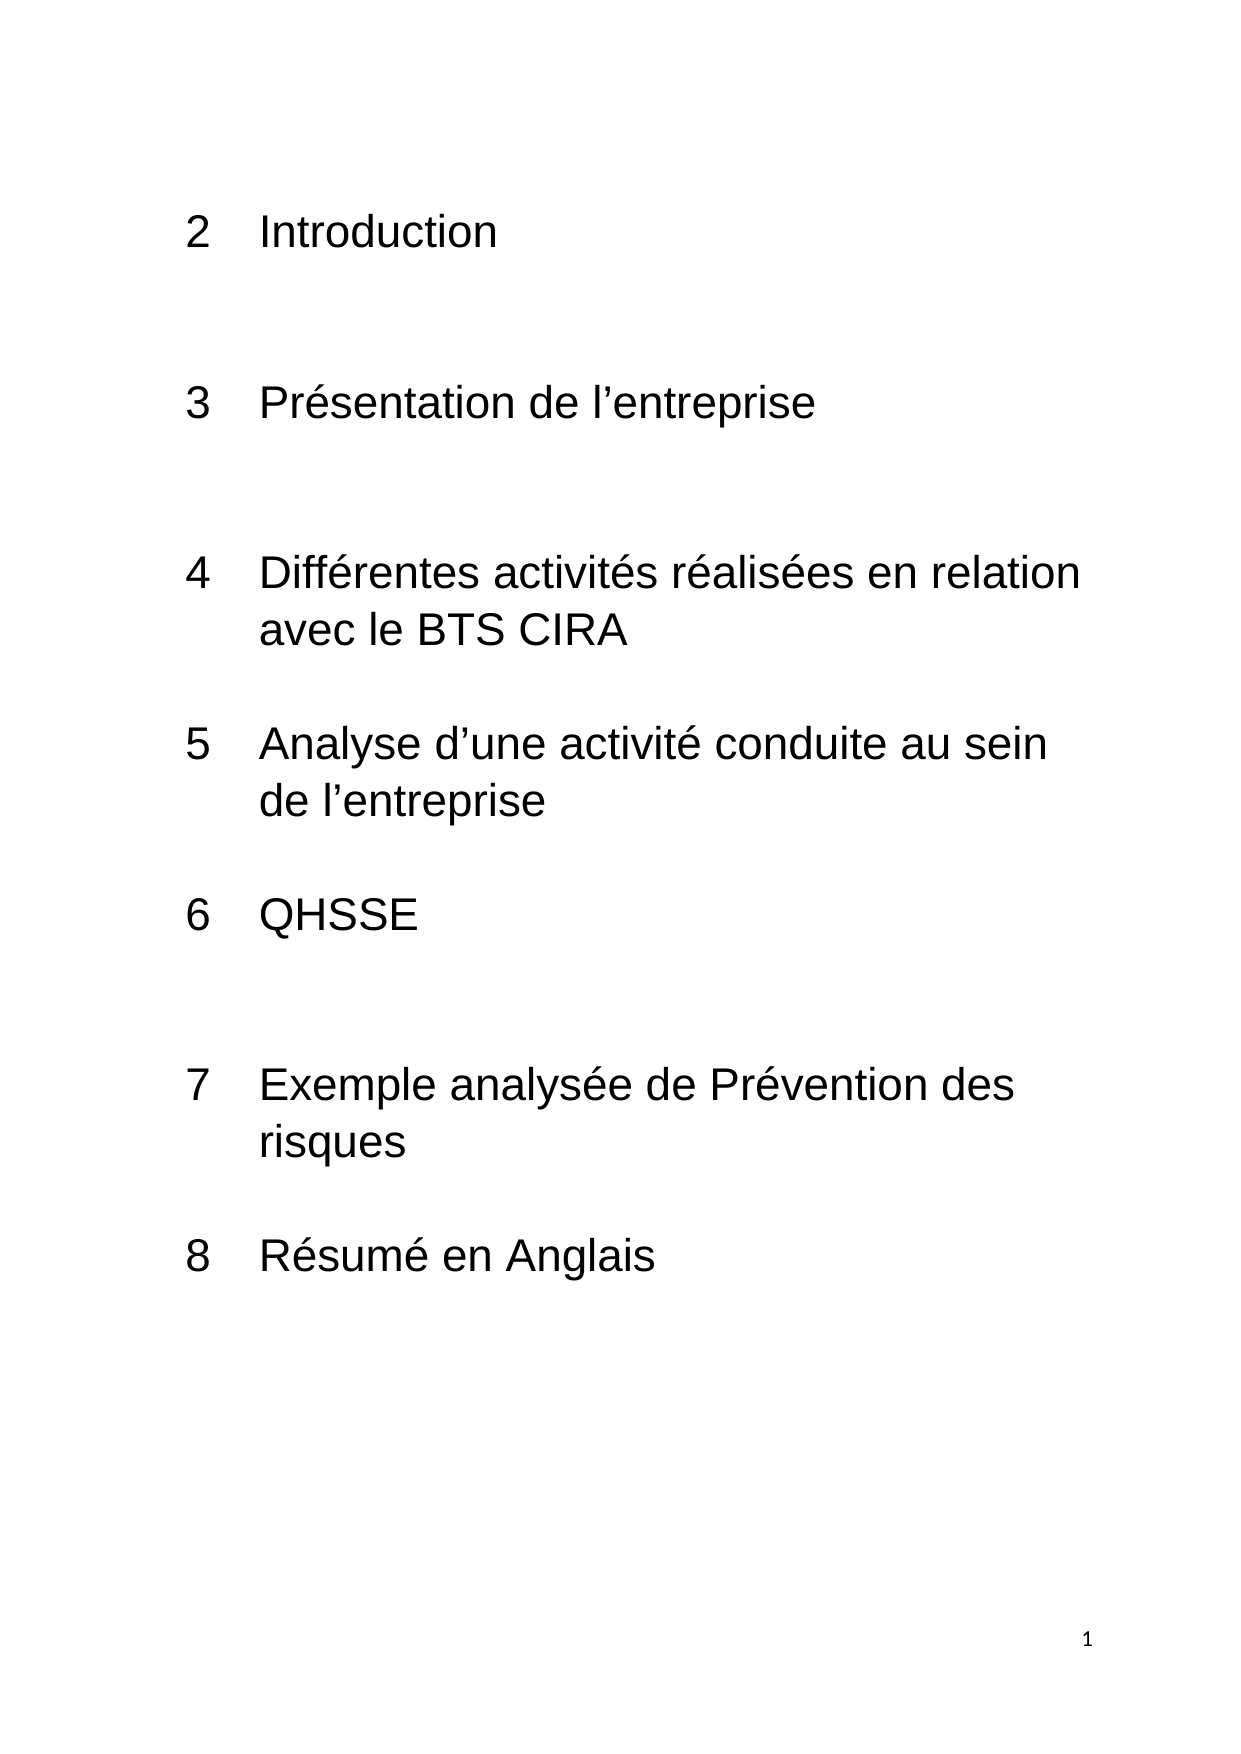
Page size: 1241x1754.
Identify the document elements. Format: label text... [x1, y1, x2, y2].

list Présentation de l’entreprise [185, 375, 1093, 428]
list Analyse d’une activité conduite au sein de l’entreprise [185, 716, 1093, 826]
list Différentes activités réalisées en relation avec le BTS CIRA [185, 546, 1093, 655]
list Exemple analysée de Prévention des risques [185, 1058, 1093, 1167]
list Résumé en Anglais [185, 1228, 1093, 1281]
list QHSSE [185, 887, 1093, 940]
list Introduction [185, 204, 1093, 257]
